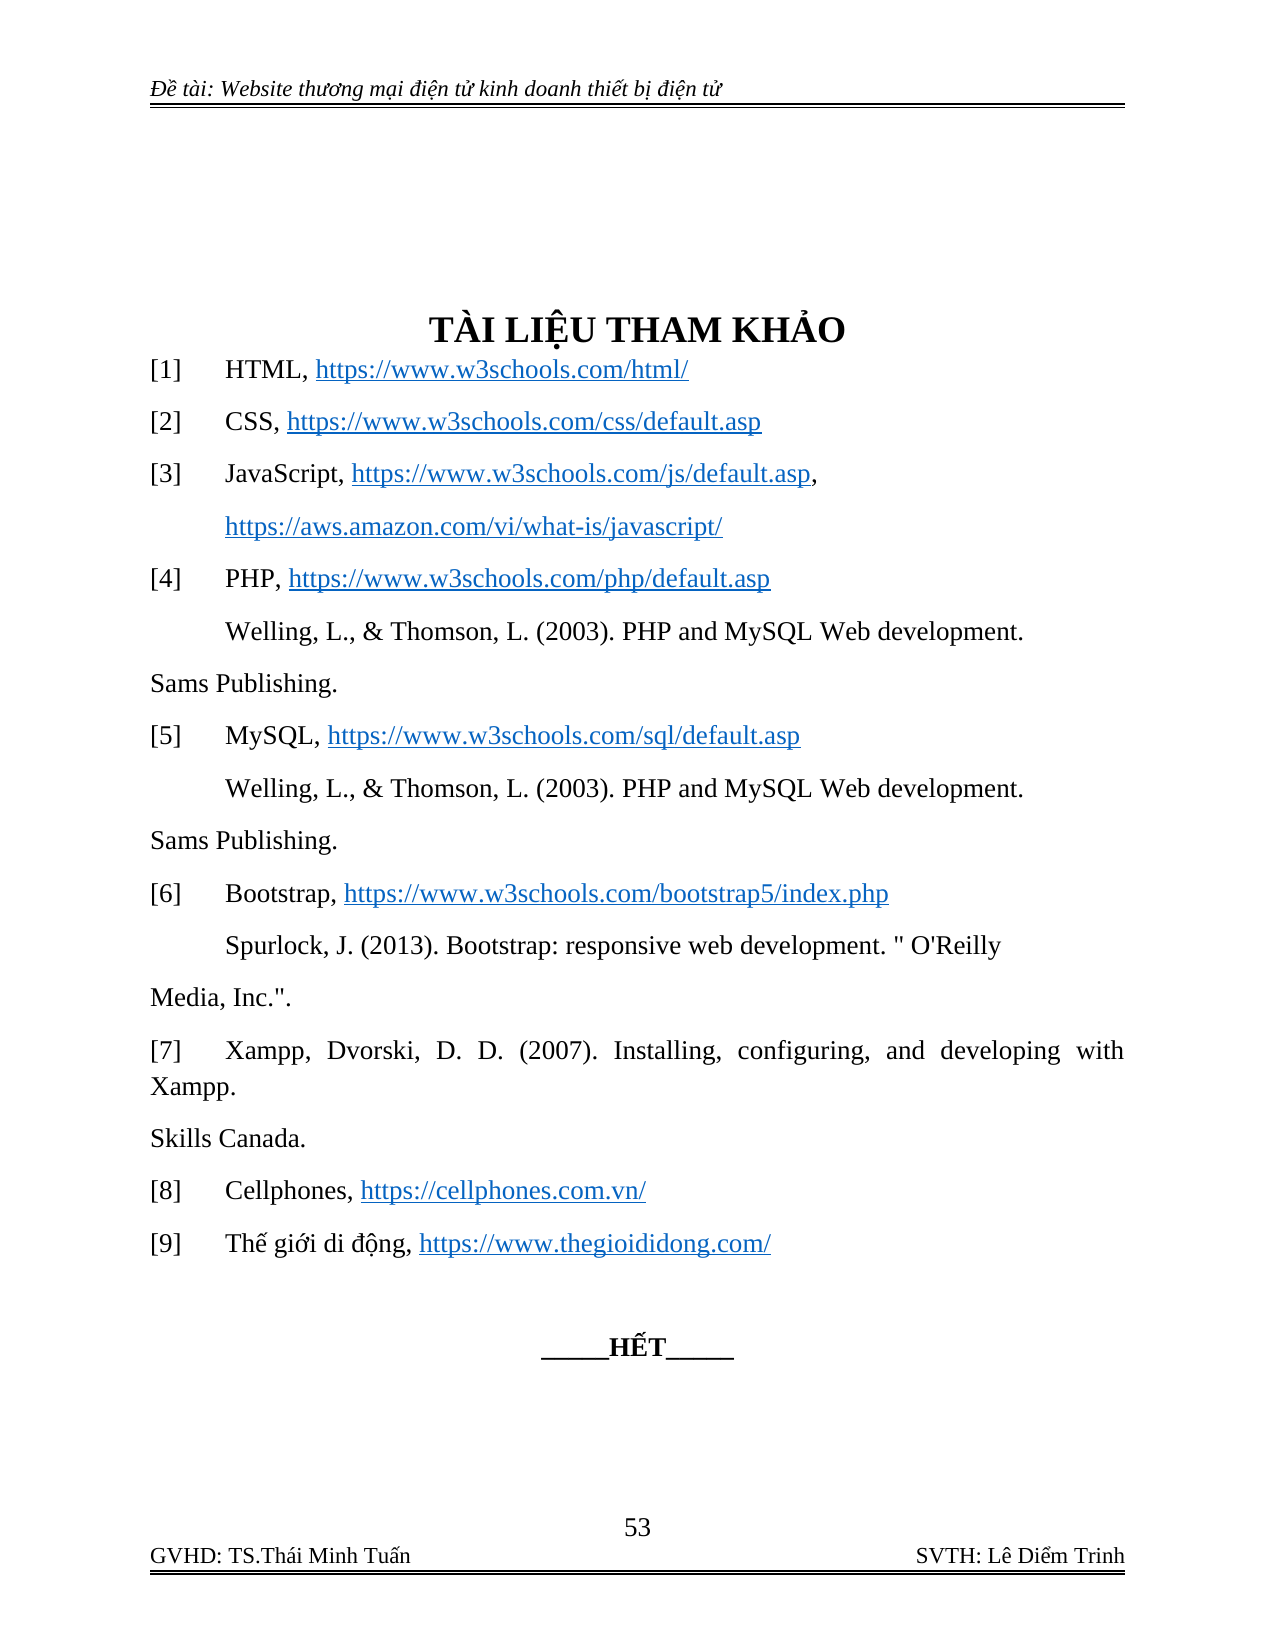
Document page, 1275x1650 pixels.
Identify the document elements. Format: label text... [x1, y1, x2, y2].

text Media, Inc.". [150, 981, 1125, 1013]
text [5] MySQL, https://www.w3schools.com/sql/default.asp [150, 719, 1125, 751]
text [9] Thế giới di động, https://www.thegioididong.com/ [150, 1227, 1125, 1258]
text Skills Canada. [150, 1122, 1125, 1153]
text [1] HTML, https://www.w3schools.com/html/ [150, 353, 1125, 384]
text Welling, L., & Thomson, L. (2003). PHP and MySQL Web development. [150, 615, 1125, 646]
text Sams Publishing. [150, 667, 1125, 698]
text Sams Publishing. [150, 824, 1125, 855]
text [2] CSS, https://www.w3schools.com/css/default.asp [150, 405, 1125, 436]
text [8] Cellphones, https://cellphones.com.vn/ [150, 1174, 1125, 1206]
text [6] Bootstrap, https://www.w3schools.com/bootstrap5/index.php [150, 877, 1125, 908]
text _____HẾT_____ [150, 1332, 1125, 1363]
text [3] JavaScript, https://www.w3schools.com/js/default.asp, [150, 457, 1125, 489]
text Welling, L., & Thomson, L. (2003). PHP and MySQL Web development. [150, 772, 1125, 803]
text https://aws.amazon.com/vi/what-is/javascript/ [150, 510, 1125, 541]
subtitle TÀI LIỆU THAM KHẢO [150, 307, 1125, 350]
text [7] Xampp, Dvorski, D. D. (2007). Installing, configuring, and developing with Xampp. [150, 1034, 1125, 1101]
text Spurlock, J. (2013). Bootstrap: responsive web development. " O'Reilly [150, 929, 1125, 960]
text [4] PHP, https://www.w3schools.com/php/default.asp [150, 562, 1125, 593]
